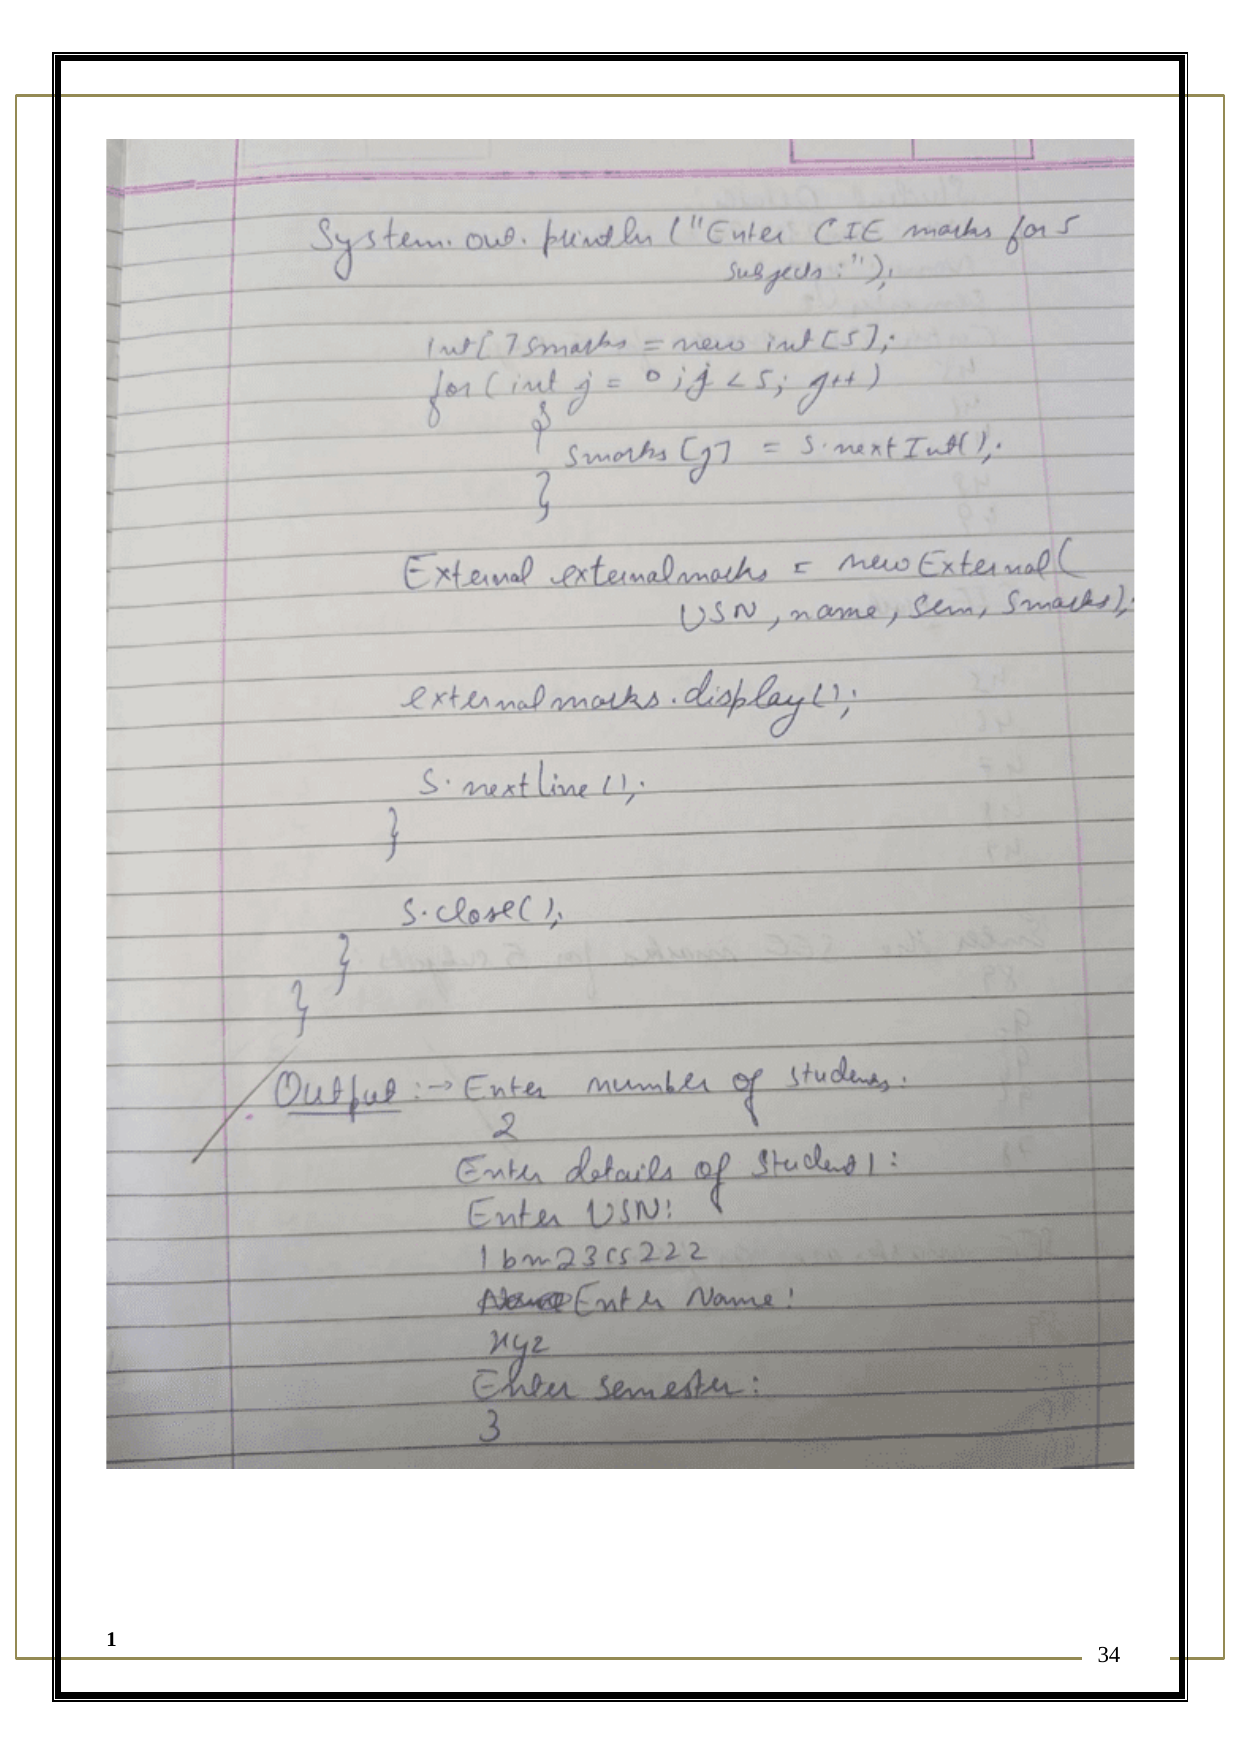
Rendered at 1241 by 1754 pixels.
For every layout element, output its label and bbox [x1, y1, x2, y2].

picture [106, 139, 1135, 1469]
